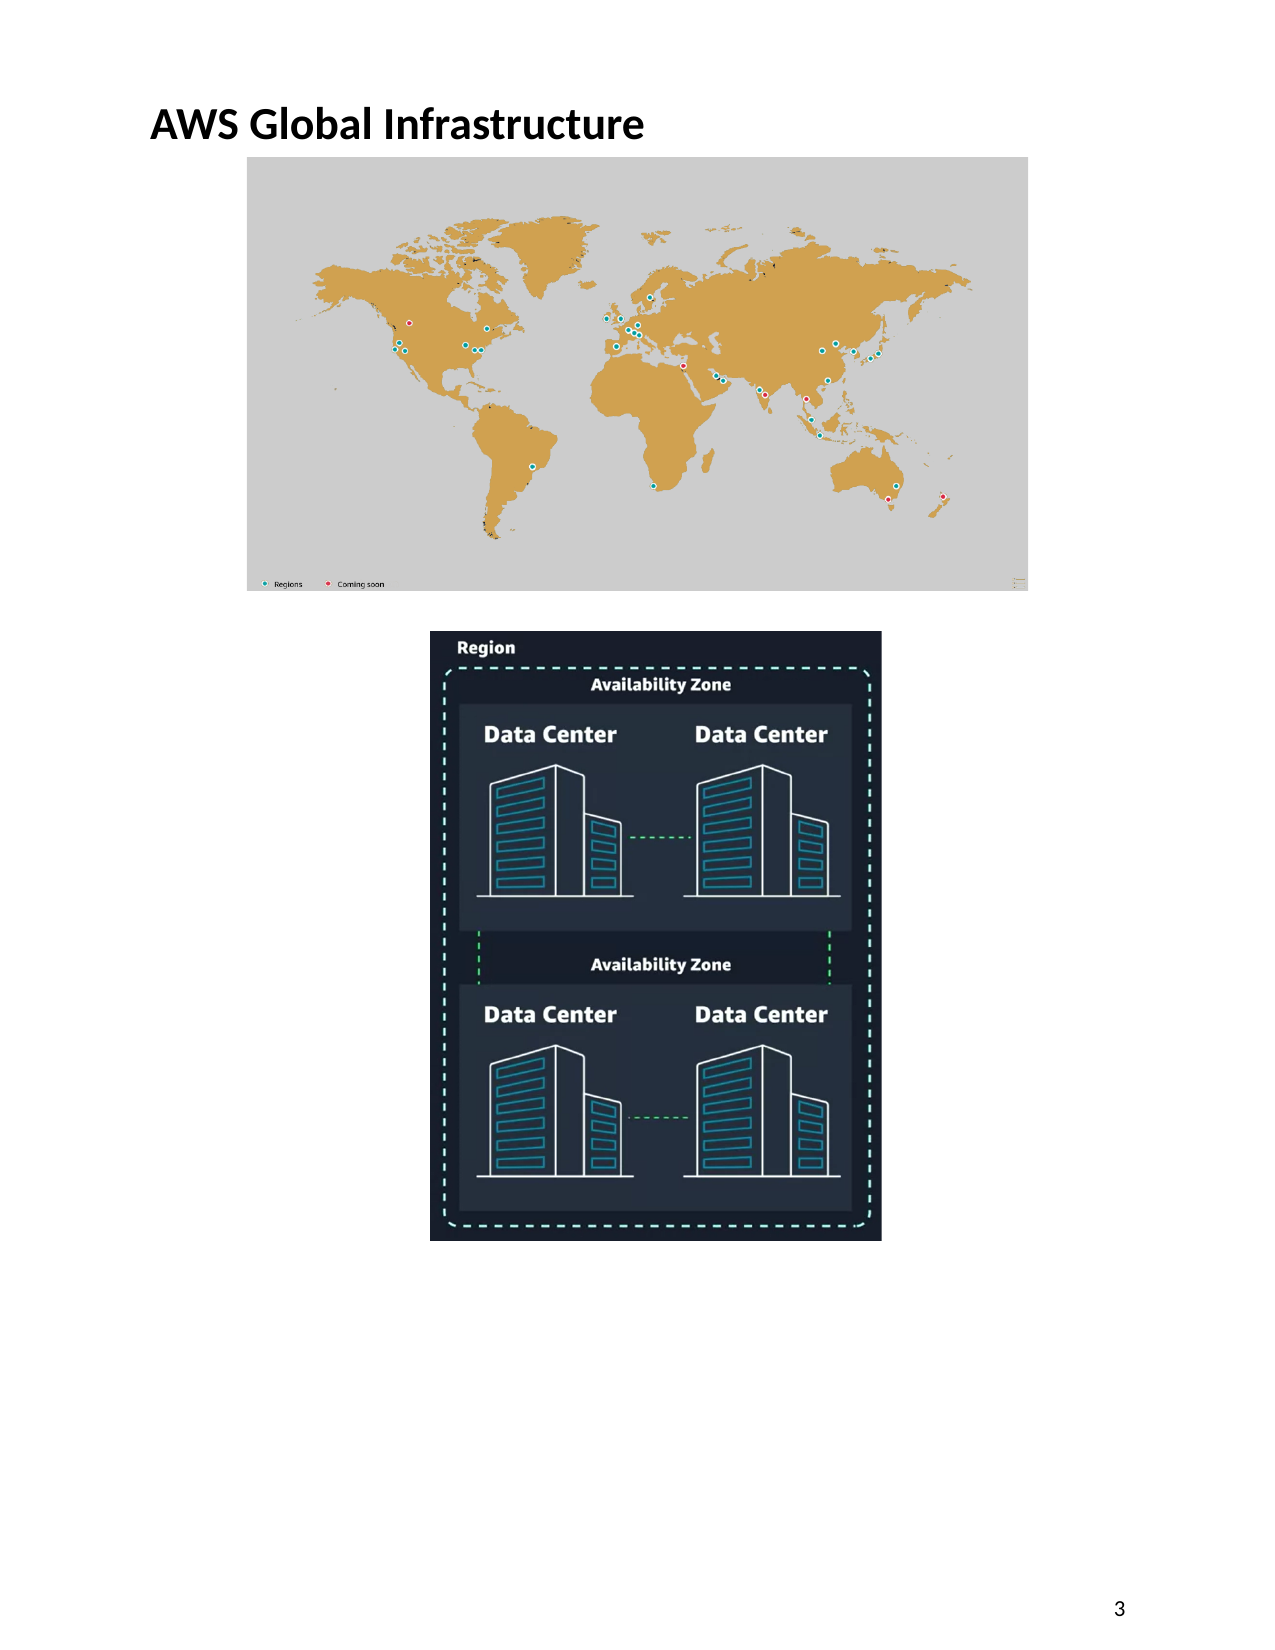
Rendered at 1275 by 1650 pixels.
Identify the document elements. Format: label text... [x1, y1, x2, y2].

picture [430, 631, 882, 1241]
subtitle AWS Global Infrastructure [150, 95, 1125, 151]
picture [246, 157, 1029, 591]
